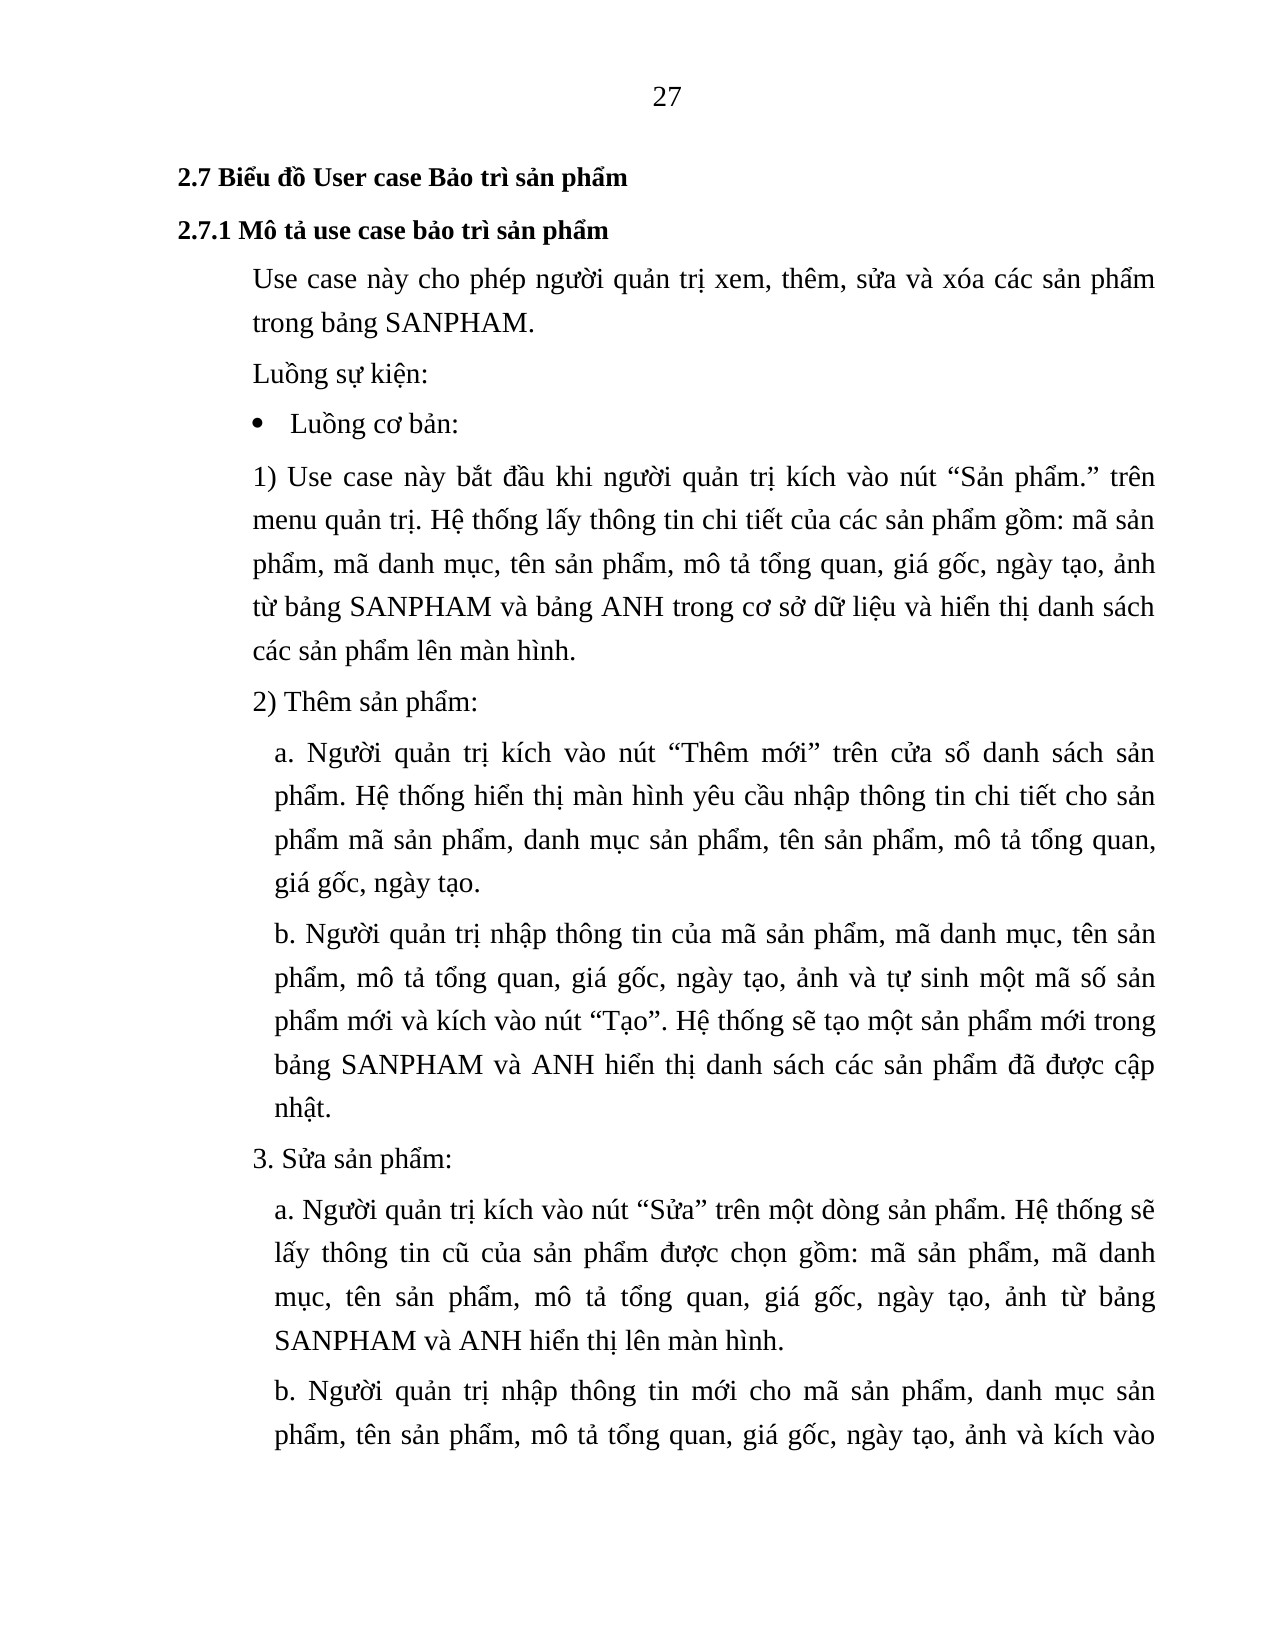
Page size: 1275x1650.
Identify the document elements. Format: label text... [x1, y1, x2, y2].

text a. Người quản trị kích vào nút “Thêm mới” trên cửa sổ danh sách sản phẩm. Hệ thống hiển thị màn hình yêu cầu nhập thông tin chi tiết cho sản phẩm mã sản phẩm, danh mục sản phẩm, tên sản phẩm, mô tả tổng quan, giá gốc, ngày tạo. [274, 735, 1157, 899]
text 2) Thêm sản phẩm: [177, 684, 1157, 717]
subtitle Mô tả use case bảo trì sản phẩm [177, 214, 1157, 245]
text Use case này cho phép người quản trị xem, thêm, sửa và xóa các sản phẩm trong bảng SANPHAM. [252, 261, 1157, 338]
text Luồng sự kiện: [177, 356, 1157, 389]
subtitle Biểu đồ User case Bảo trì sản phẩm [177, 161, 1157, 192]
text a. Người quản trị kích vào nút “Sửa” trên một dòng sản phẩm. Hệ thống sẽ lấy thông tin cũ của sản phẩm được chọn gồm: mã sản phẩm, mã danh mục, tên sản phẩm, mô tả tổng quan, giá gốc, ngày tạo, ảnh từ bảng SANPHAM và ANH hiển thị lên màn hình. [274, 1192, 1157, 1356]
text 3. Sửa sản phẩm: [177, 1141, 1157, 1175]
list Luồng cơ bản: [252, 407, 1157, 440]
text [274, 1373, 1157, 1451]
text 1) Use case này bắt đầu khi người quản trị kích vào nút “Sản phẩm.” trên menu quản trị. Hệ thống lấy thông tin chi tiết của các sản phẩm gồm: mã sản phẩm, mã danh mục, tên sản phẩm, mô tả tổng quan, giá gốc, ngày tạo, ảnh từ bảng SANPHAM và bảng ANH trong cơ sở dữ liệu và hiển thị danh sách các sản phẩm lên màn hình. [252, 459, 1157, 667]
text b. Người quản trị nhập thông tin của mã sản phẩm, mã danh mục, tên sản phẩm, mô tả tổng quan, giá gốc, ngày tạo, ảnh và tự sinh một mã số sản phẩm mới và kích vào nút “Tạo”. Hệ thống sẽ tạo một sản phẩm mới trong bảng SANPHAM và ANH hiển thị danh sách các sản phẩm đã được cập nhật. [274, 916, 1157, 1124]
